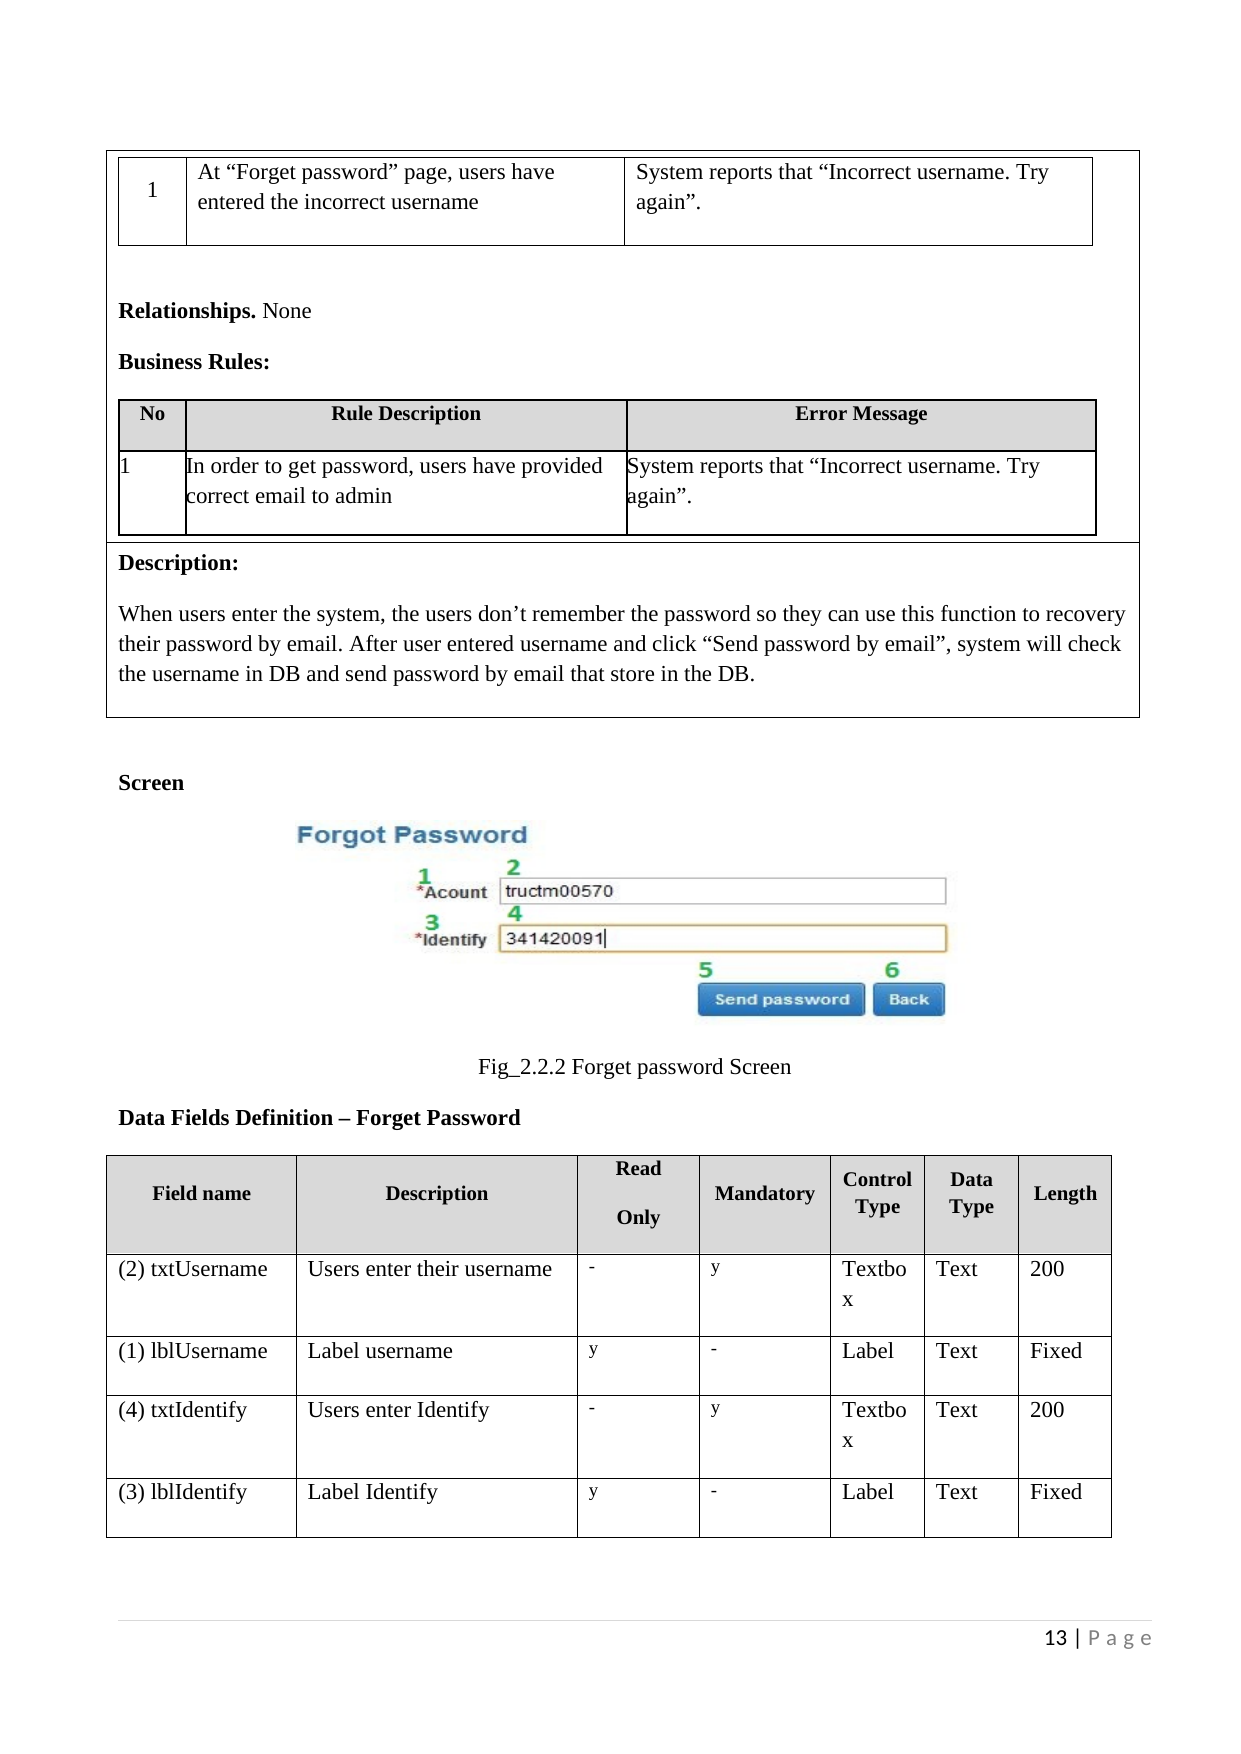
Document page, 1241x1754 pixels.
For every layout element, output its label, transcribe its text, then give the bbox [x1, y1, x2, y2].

table_header Read Only [578, 1156, 699, 1253]
table_cell Users enter their username [297, 1255, 577, 1336]
table_cell y [578, 1337, 699, 1395]
table_cell y [700, 1255, 830, 1336]
table_cell Textbox [831, 1255, 924, 1336]
table_header Mandatory [700, 1156, 830, 1253]
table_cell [107, 151, 1139, 542]
table_cell 200 [1019, 1255, 1111, 1336]
text Data Fields Definition – Forget Password [118, 1104, 1152, 1131]
table_cell Fixed [1019, 1479, 1111, 1537]
table_header Control Type [831, 1156, 924, 1253]
table_cell Text [925, 1337, 1018, 1395]
table_cell (3) lblIdentify [107, 1479, 296, 1537]
table_cell Textbox [831, 1396, 924, 1477]
table_cell - [578, 1396, 699, 1477]
table_cell y [578, 1479, 699, 1537]
table_header Data Type [925, 1156, 1018, 1253]
table_cell Text [925, 1479, 1018, 1537]
table_cell Fixed [1019, 1337, 1111, 1395]
table_cell Text [925, 1255, 1018, 1336]
text Fig_2.2.2 Forget password Screen [118, 1053, 1152, 1079]
table_cell Text [925, 1396, 1018, 1477]
table_cell Label username [297, 1337, 577, 1395]
table_cell - [578, 1255, 699, 1336]
picture [295, 820, 975, 1029]
table_header Description [297, 1156, 577, 1253]
table_header Field name [107, 1156, 296, 1253]
table_cell 200 [1019, 1396, 1111, 1477]
table_cell Label [831, 1337, 924, 1395]
table_cell - [700, 1479, 830, 1537]
table_cell (1) lblUsername [107, 1337, 296, 1395]
table_cell Label [831, 1479, 924, 1537]
table_cell Users enter Identify [297, 1396, 577, 1477]
table_header Length [1019, 1156, 1111, 1253]
table_cell (4) txtIdentify [107, 1396, 296, 1477]
text Screen [118, 769, 1152, 796]
table_cell (2) txtUsername [107, 1255, 296, 1336]
table_cell Description: When users enter the system, the users don’t remember the password so they can use this function to recovery their password by email. After user entered username and click “Send password by email”, system will check the username in DB and send password by email that store in the DB. [107, 543, 1139, 717]
table_cell - [700, 1337, 830, 1395]
table_cell y [700, 1396, 830, 1477]
table_cell Label Identify [297, 1479, 577, 1537]
